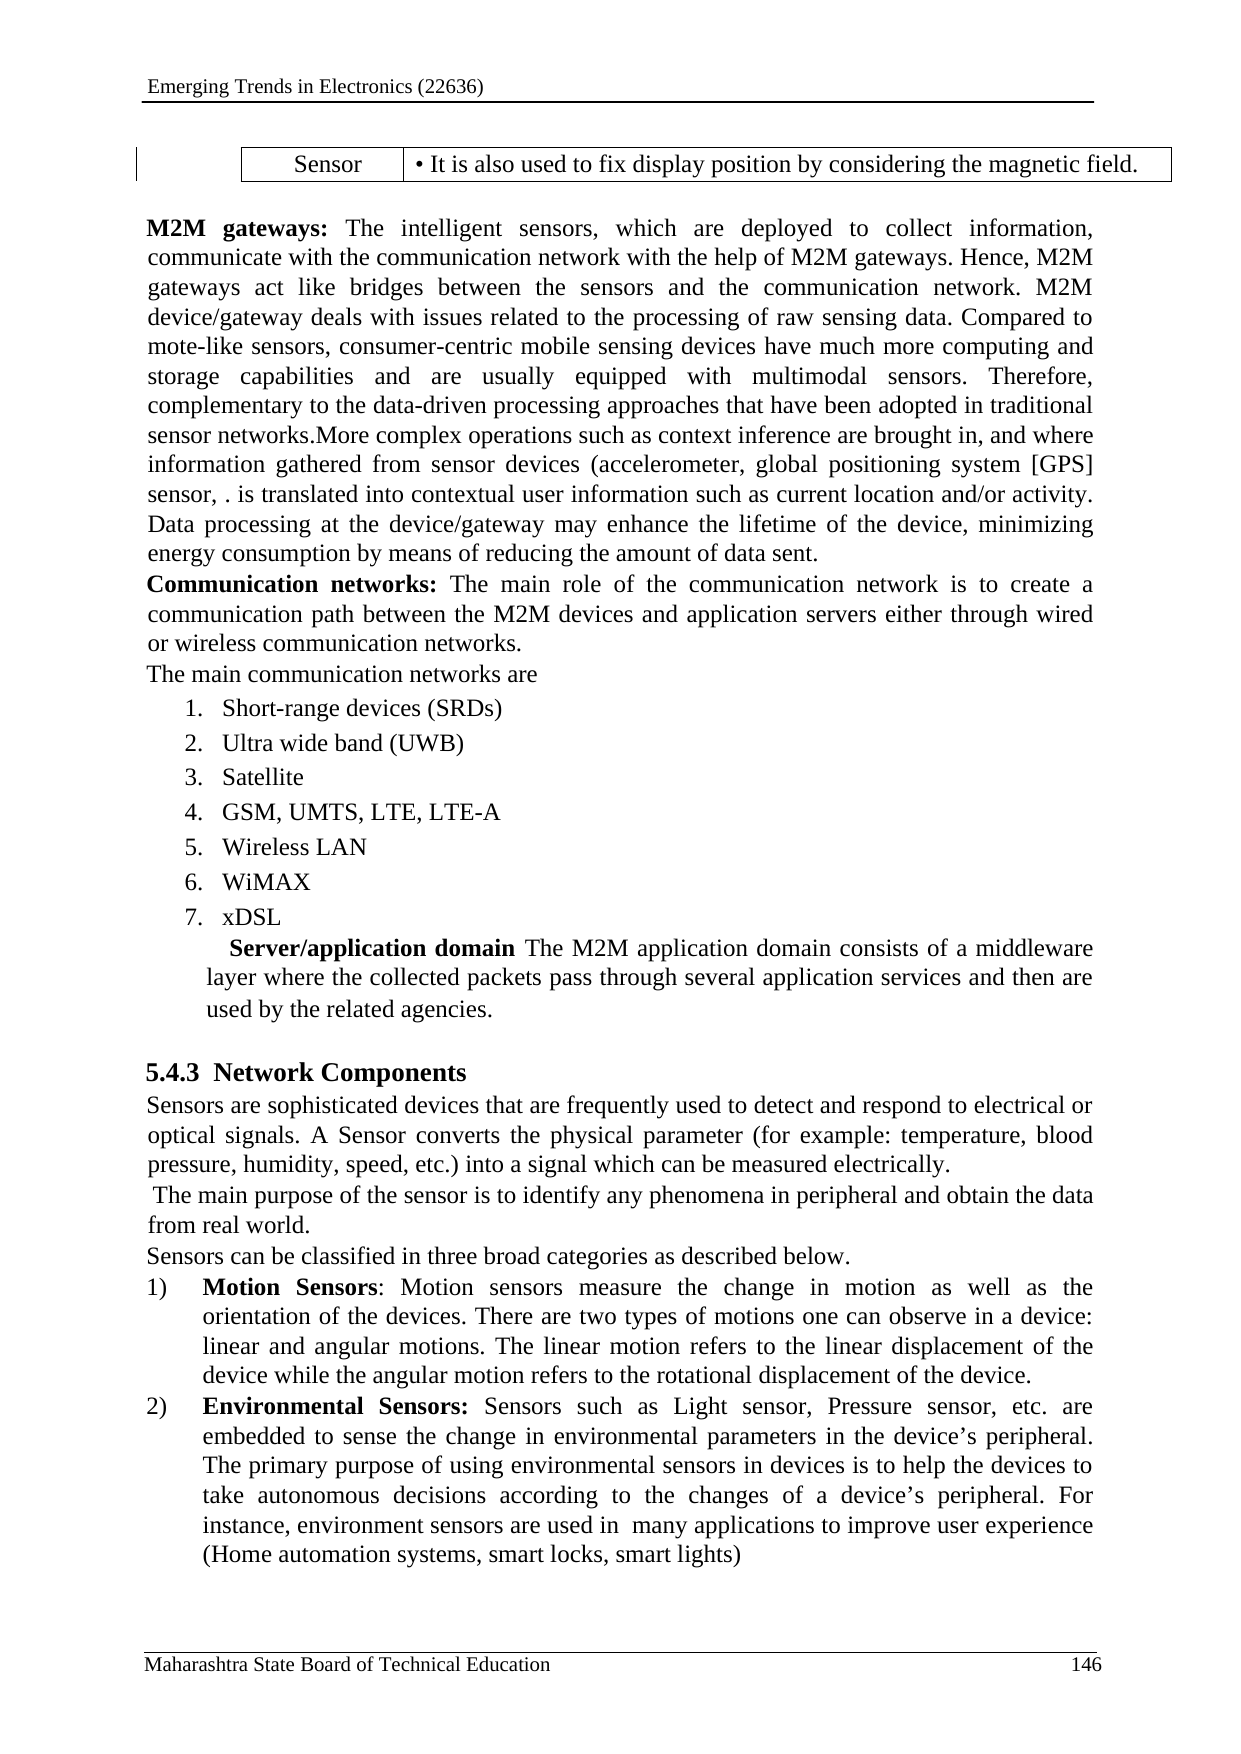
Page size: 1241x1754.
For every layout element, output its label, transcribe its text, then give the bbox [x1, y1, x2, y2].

text The main communication networks are [146, 659, 1094, 688]
text Sensors can be classified in three broad categories as described below. [146, 1241, 1094, 1269]
list Ultra wide band (UWB) [184, 728, 1094, 756]
list Motion Sensors: Motion sensors measure the change in motion as well as the orientation of the devices. There are two types of motions one can observe in a device: linear and angular motions. The linear motion refers to the linear displacement of the device while the angular motion refers to the rotational displacement of the device. [146, 1272, 1094, 1389]
text Communication networks: The main role of the communication network is to create a communication path between the M2M devices and application servers either through wired or wireless communication networks. [146, 569, 1094, 657]
list Short-range devices (SRDs) [184, 693, 1094, 722]
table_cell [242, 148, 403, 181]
list WiMAX [184, 867, 1094, 896]
list Wireless LAN [184, 832, 1094, 861]
text The main purpose of the sensor is to identify any phenomena in peripheral and obtain the data from real world. [146, 1180, 1094, 1239]
list xDSL [184, 902, 1094, 931]
list Environmental Sensors: Sensors such as Light sensor, Pressure sensor, etc. are embedded to sense the change in environmental parameters in the device’s peripheral. The primary purpose of using environmental sensors in devices is to help the devices to take autonomous decisions according to the changes of a device’s peripheral. For instance, environment sensors are used in many applications to improve user experience (Home automation systems, smart locks, smart lights) [146, 1391, 1094, 1568]
list Satellite [184, 762, 1094, 791]
list GSM, UMTS, LTE, LTE-A [184, 797, 1094, 826]
text M2M gateways: The intelligent sensors, which are deployed to collect information, communicate with the communication network with the help of M2M gateways. Hence, M2M gateways act like bridges between the sensors and the communication network. M2M device/gateway deals with issues related to the processing of raw sensing data. Compared to mote-like sensors, consumer-centric mobile sensing devices have much more computing and storage capabilities and are usually equipped with multimodal sensors. Therefore, complementary to the data-driven processing approaches that have been adopted in traditional sensor networks.More complex operations such as context inference are brought in, and where information gathered from sensor devices (accelerometer, global positioning system [GPS] sensor, . is translated into contextual user information such as current location and/or activity. Data processing at the device/gateway may enhance the lifetime of the device, minimizing energy consumption by means of reducing the amount of data sent. [146, 213, 1094, 567]
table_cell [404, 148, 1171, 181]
text Sensors are sophisticated devices that are frequently used to detect and respond to electrical or optical signals. A Sensor converts the physical parameter (for example: temperature, blood pressure, humidity, speed, etc.) into a signal which can be measured electrically. [146, 1090, 1094, 1178]
subtitle 5.4.3 Network Components [145, 1056, 1181, 1087]
text Server/application domain The M2M application domain consists of a middleware layer where the collected packets pass through several application services and then are used by the related agencies. [146, 933, 1094, 1023]
